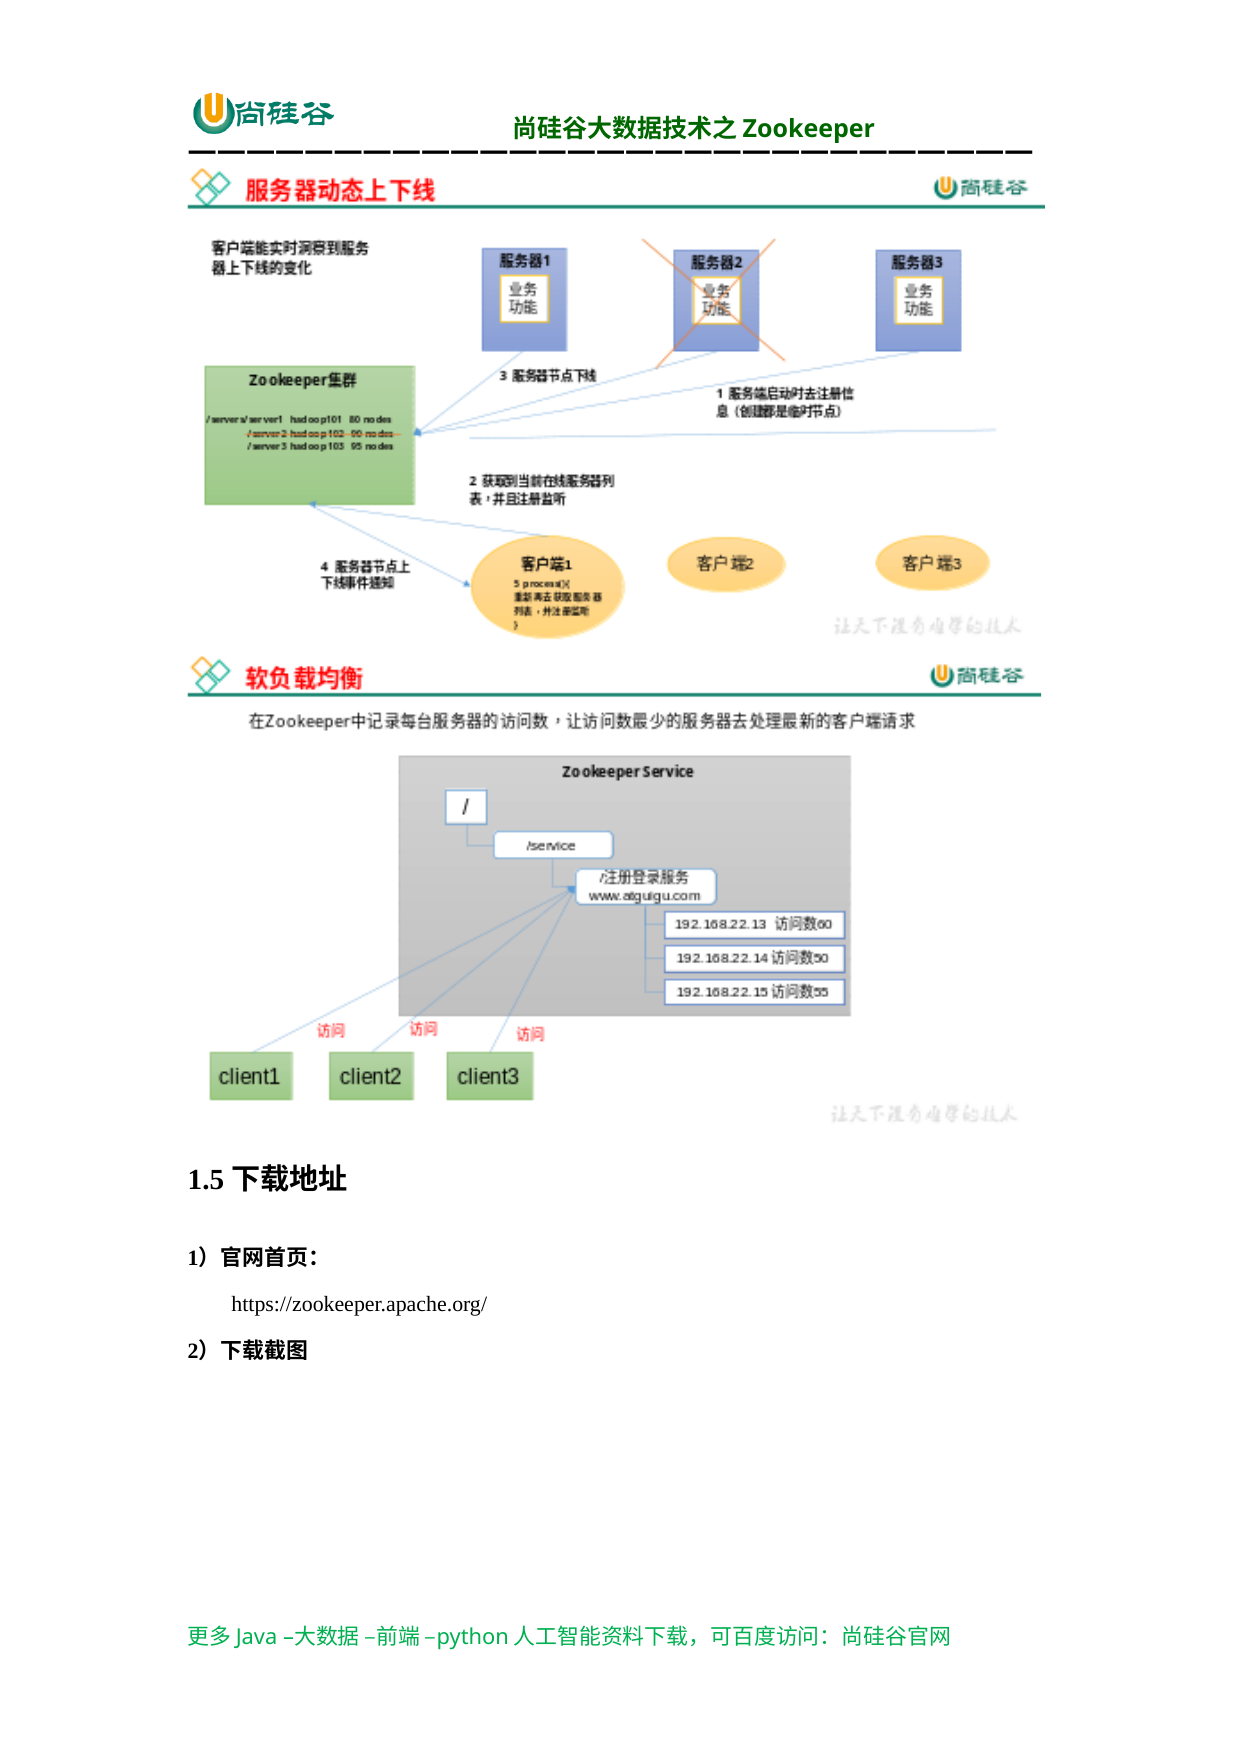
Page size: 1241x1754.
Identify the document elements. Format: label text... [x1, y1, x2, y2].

text 1）官网首页： [187, 1239, 1053, 1272]
subtitle 1.5 下载地址 [187, 1144, 1053, 1209]
picture [187, 88, 338, 138]
text https://zookeeper.apache.org/ [187, 1288, 1053, 1320]
text 2）下载截图 [187, 1333, 1053, 1365]
